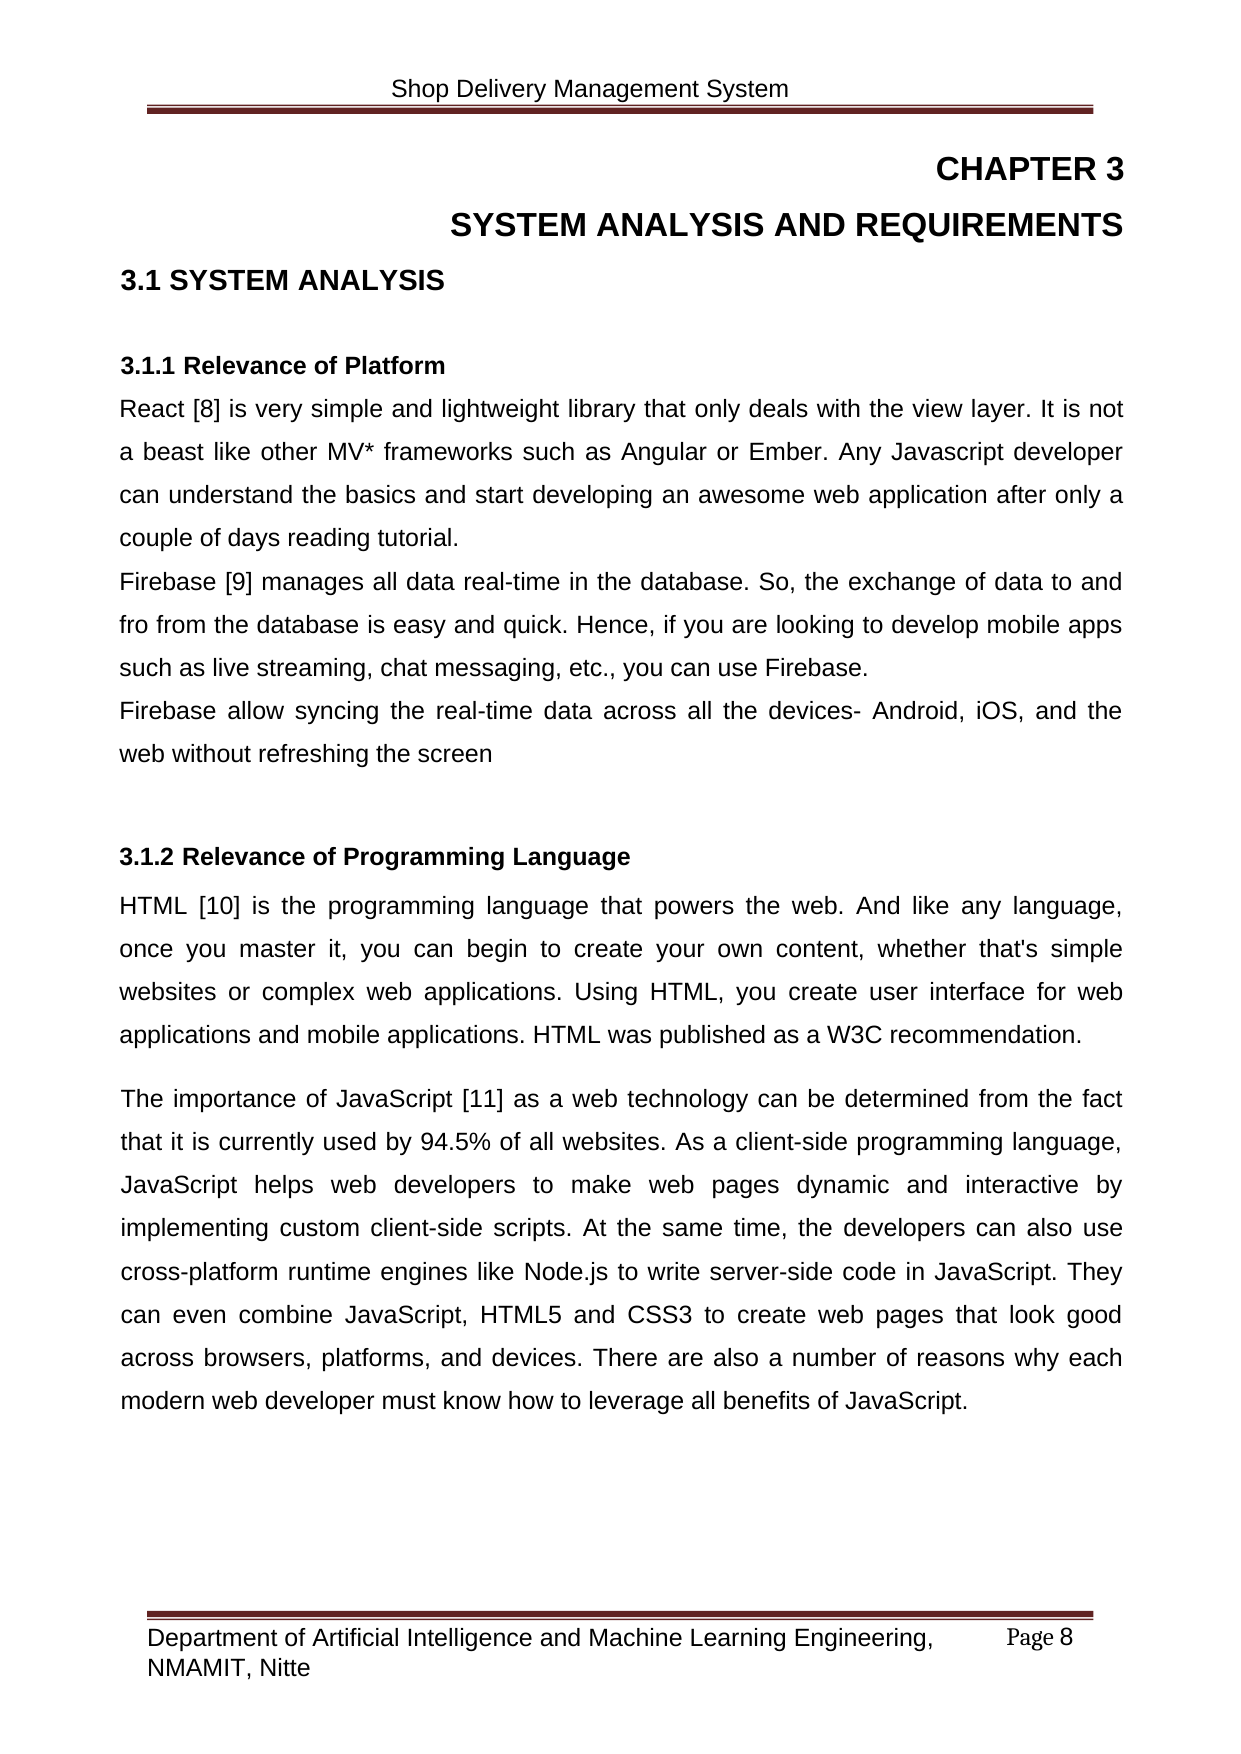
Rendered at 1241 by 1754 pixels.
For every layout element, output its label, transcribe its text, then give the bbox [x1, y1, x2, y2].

subtitle Relevance of Programming Language [119, 842, 1230, 871]
text Firebase allow syncing the real-time data across all the devices- Android, iOS, and the web without refreshing the screen [119, 696, 1125, 768]
text Firebase [9] manages all data real-time in the database. So, the exchange of data to and fro from the database is easy and quick. Hence, if you are looking to develop mobile apps such as live streaming, chat messaging, etc., you can use Firebase. [119, 567, 1125, 682]
text React [8] is very simple and lightweight library that only deals with the view layer. It is not a beast like other MV* frameworks such as Angular or Ember. Any Javascript developer can understand the basics and start developing an awesome web application after only a couple of days reading tutorial. [119, 394, 1125, 552]
text HTML [10] is the programming language that powers the web. And like any language, once you master it, you can begin to create your own content, whether that's simple websites or complex web applications. Using HTML, you create user interface for web applications and mobile applications. HTML was published as a W3C recommendation. [119, 891, 1124, 1049]
subtitle CHAPTER 3 SYSTEM ANALYSIS AND REQUIREMENTS [450, 148, 1126, 244]
subtitle SYSTEM ANALYSIS [120, 263, 1230, 297]
subtitle Relevance of Platform [120, 351, 1230, 380]
text The importance of JavaScript [11] as a web technology can be determined from the fact that it is currently used by 94.5% of all websites. As a client-side programming language, JavaScript helps web developers to make web pages dynamic and interactive by implementing custom client-side scripts. At the same time, the developers can also use cross-platform runtime engines like Node.js to write server-side code in JavaScript. They can even combine JavaScript, HTML5 and CSS3 to create web pages that look good across browsers, platforms, and devices. There are also a number of reasons why each modern web developer must know how to leverage all benefits of JavaScript. [120, 1084, 1124, 1415]
